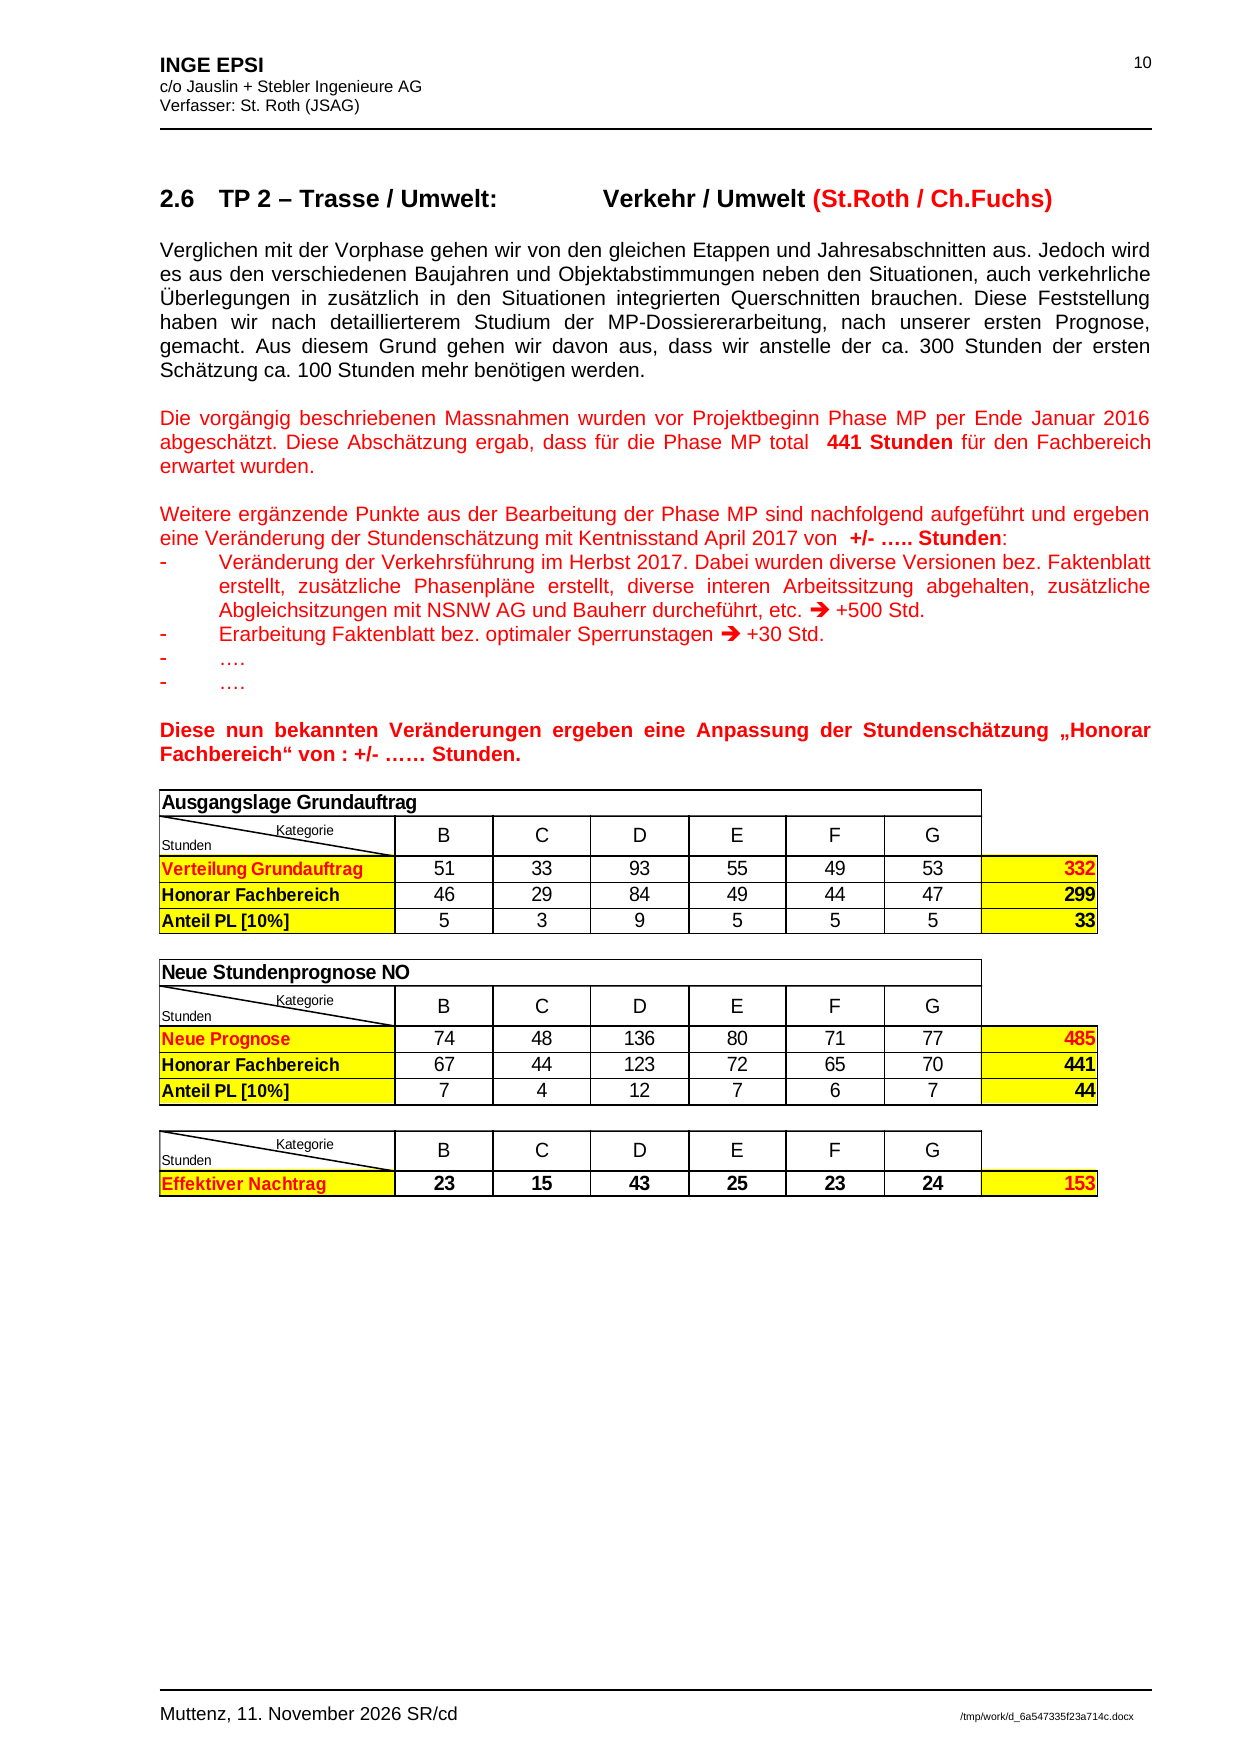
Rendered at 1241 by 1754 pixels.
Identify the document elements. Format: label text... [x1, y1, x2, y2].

list Veränderung der Verkehrsführung im Herbst 2017. Dabei wurden diverse Versionen bez. Faktenblatt erstellt, zusätzliche Phasenpläne erstellt, diverse interen Arbeitssitzung abgehalten, zusätzliche Abgleichsitzungen mit NSNW AG und Bauherr durcheführt, etc. +500 Std. [159, 550, 1152, 622]
text Die vorgängig beschriebenen Massnahmen wurden vor Projektbeginn Phase MP per Ende Januar 2016 abgeschätzt. Diese Abschätzung ergab, dass für die Phase MP total 441 Stunden für den Fachbereich erwartet wurden. [159, 406, 1152, 478]
subtitle TP 2 – Trasse / Umwelt: Verkehr / Umwelt (St.Roth / Ch.Fuchs) [159, 184, 1152, 213]
text Diese nun bekannten Veränderungen ergeben eine Anpassung der Stundenschätzung „Honorar Fachbereich“ von : +/- …… Stunden. [159, 718, 1152, 766]
list Erarbeitung Faktenblatt bez. optimaler Sperrunstagen +30 Std. [159, 622, 1152, 646]
text Verglichen mit der Vorphase gehen wir von den gleichen Etappen und Jahresabschnitten aus. Jedoch wird es aus den verschiedenen Baujahren und Objektabstimmungen neben den Situationen, auch verkehrliche Überlegungen in zusätzlich in den Situationen integrierten Querschnitten brauchen. Diese Feststellung haben wir nach detaillierterem Studium der MP-Dossiererarbeitung, nach unserer ersten Prognose, gemacht. Aus diesem Grund gehen wir davon aus, dass wir anstelle der ca. 300 Stunden der ersten Schätzung ca. 100 Stunden mehr benötigen werden. [159, 238, 1152, 382]
list …. [159, 670, 1152, 694]
list …. [159, 646, 1152, 670]
text Weitere ergänzende Punkte aus der Bearbeitung der Phase MP sind nachfolgend aufgeführt und ergeben eine Veränderung der Stundenschätzung mit Kentnisstand April 2017 von +/- ….. Stunden: [159, 502, 1152, 550]
